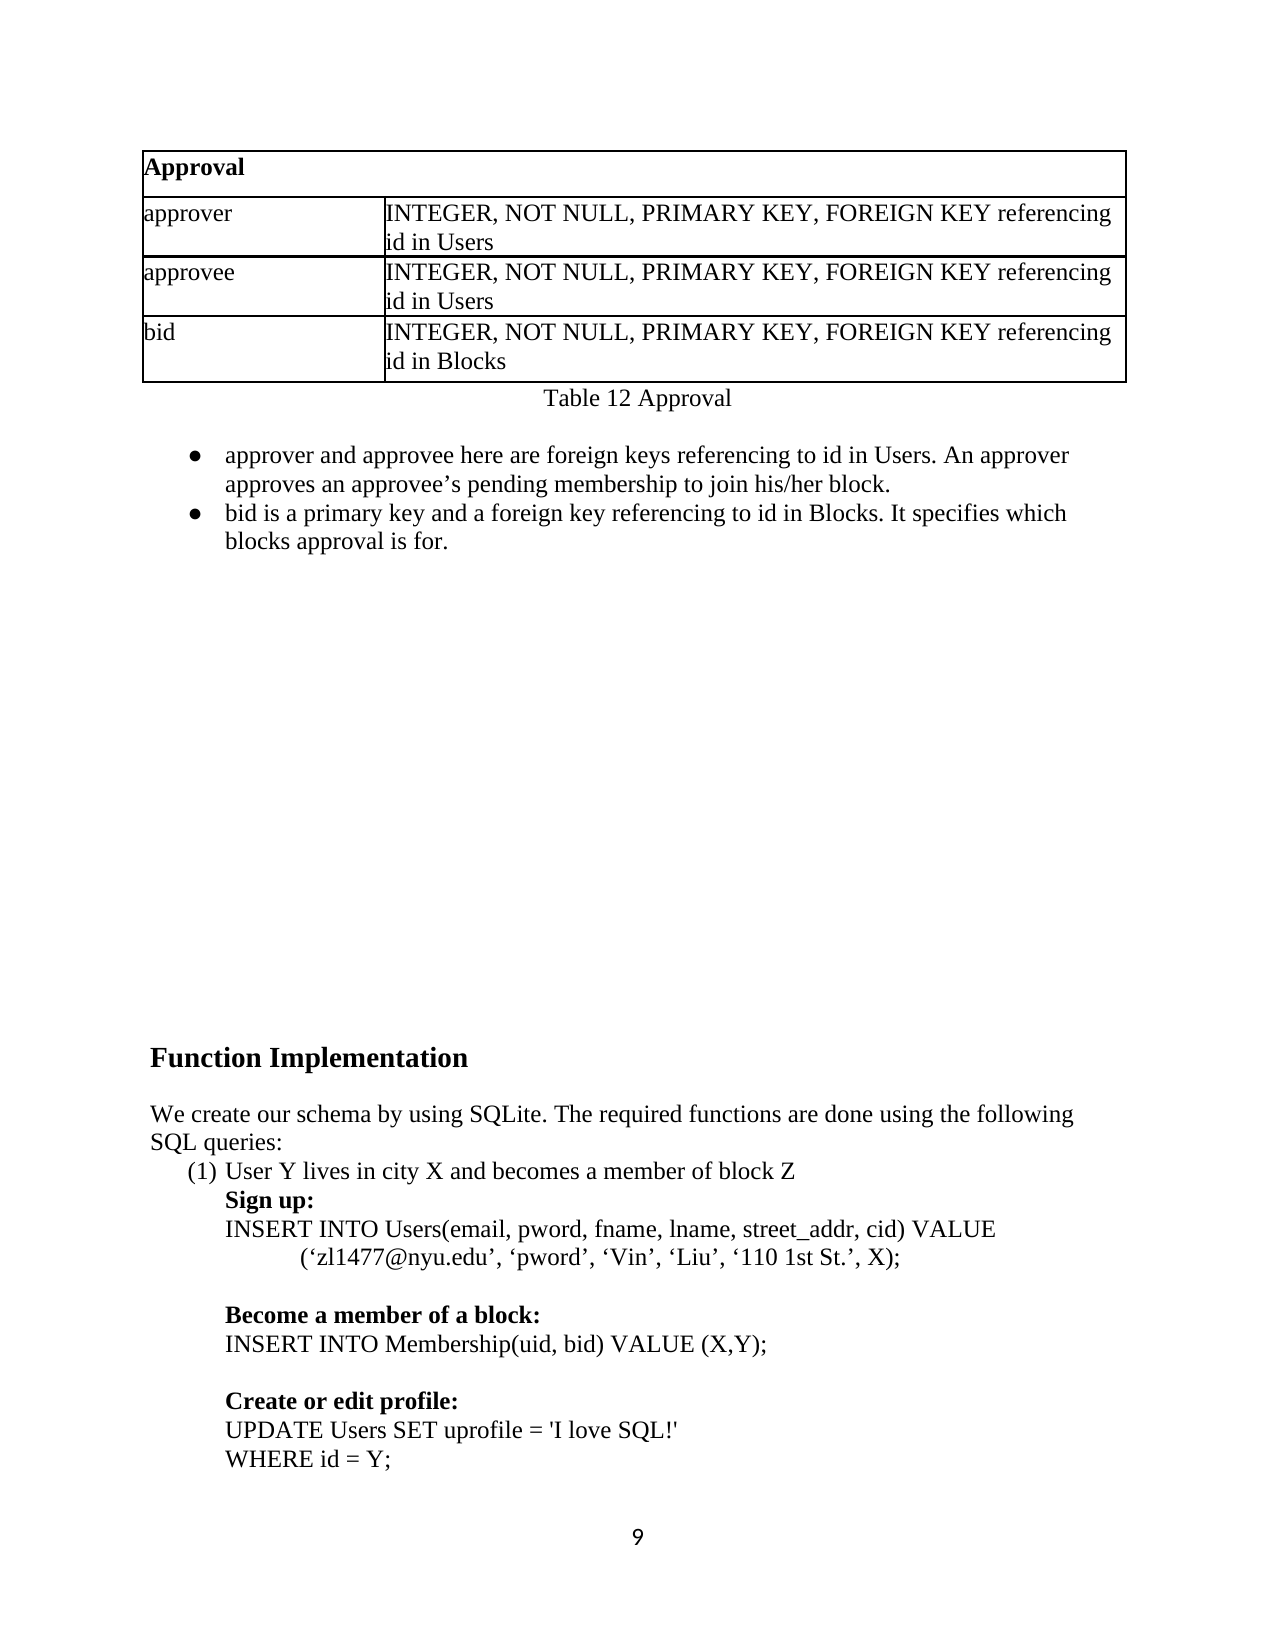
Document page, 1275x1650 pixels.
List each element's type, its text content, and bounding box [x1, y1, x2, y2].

table_header Approval [144, 152, 1125, 196]
text Create or edit profile: [225, 1386, 1125, 1415]
table_cell approvee [144, 258, 384, 315]
list User Y lives in city X and becomes a member of block Z [187, 1156, 1125, 1185]
list bid is a primary key and a foreign key referencing to id in Blocks. It specifies which blocks approval is for. [187, 498, 1125, 555]
table_cell INTEGER, NOT NULL, PRIMARY KEY, FOREIGN KEY referencing id in Blocks [386, 317, 1125, 381]
text UPDATE Users SET uprofile = 'I love SQL!' [225, 1415, 1125, 1444]
text We create our schema by using SQLite. The required functions are done using the following SQL queries: [150, 1099, 1125, 1156]
text INSERT INTO Membership(uid, bid) VALUE (X,Y); [225, 1329, 1125, 1357]
text Table 12 Approval [150, 383, 1125, 411]
table_cell approver [144, 198, 384, 255]
text Sign up: [225, 1185, 1125, 1214]
list approver and approvee here are foreign keys referencing to id in Users. An approver approves an approvee’s pending membership to join his/her block. [187, 440, 1125, 498]
table_cell bid [144, 317, 384, 381]
text WHERE id = Y; [225, 1444, 1125, 1472]
text INSERT INTO Users(email, pword, fname, lname, street_addr, cid) VALUE (‘zl1477@nyu.edu’, ‘pword’, ‘Vin’, ‘Liu’, ‘110 1st St.’, X); [225, 1214, 1125, 1271]
table_cell INTEGER, NOT NULL, PRIMARY KEY, FOREIGN KEY referencing id in Users [386, 198, 1125, 255]
table_cell INTEGER, NOT NULL, PRIMARY KEY, FOREIGN KEY referencing id in Users [386, 258, 1125, 315]
text Become a member of a block: [225, 1300, 1125, 1329]
text Function Implementation [150, 1040, 1125, 1074]
